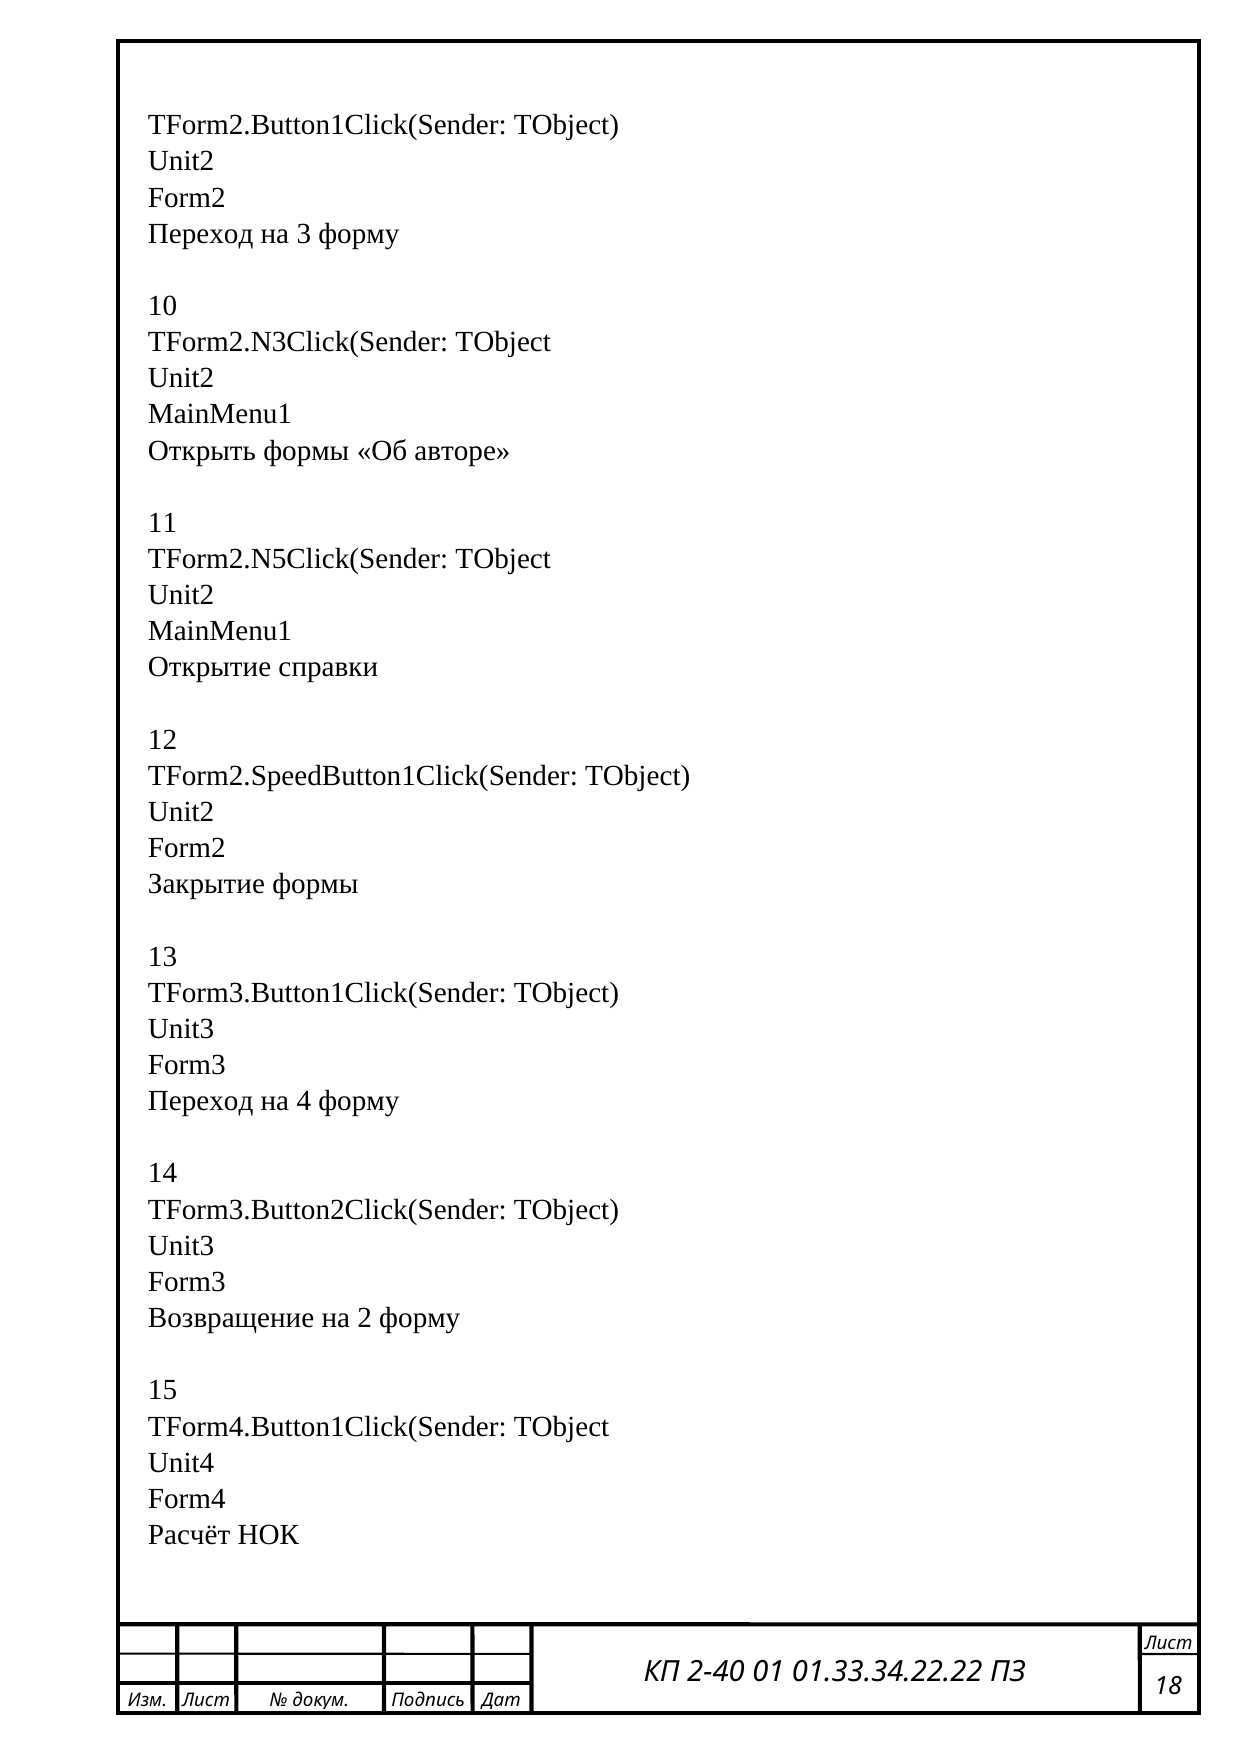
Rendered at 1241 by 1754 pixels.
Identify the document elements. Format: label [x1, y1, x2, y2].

text [148, 107, 1175, 1587]
